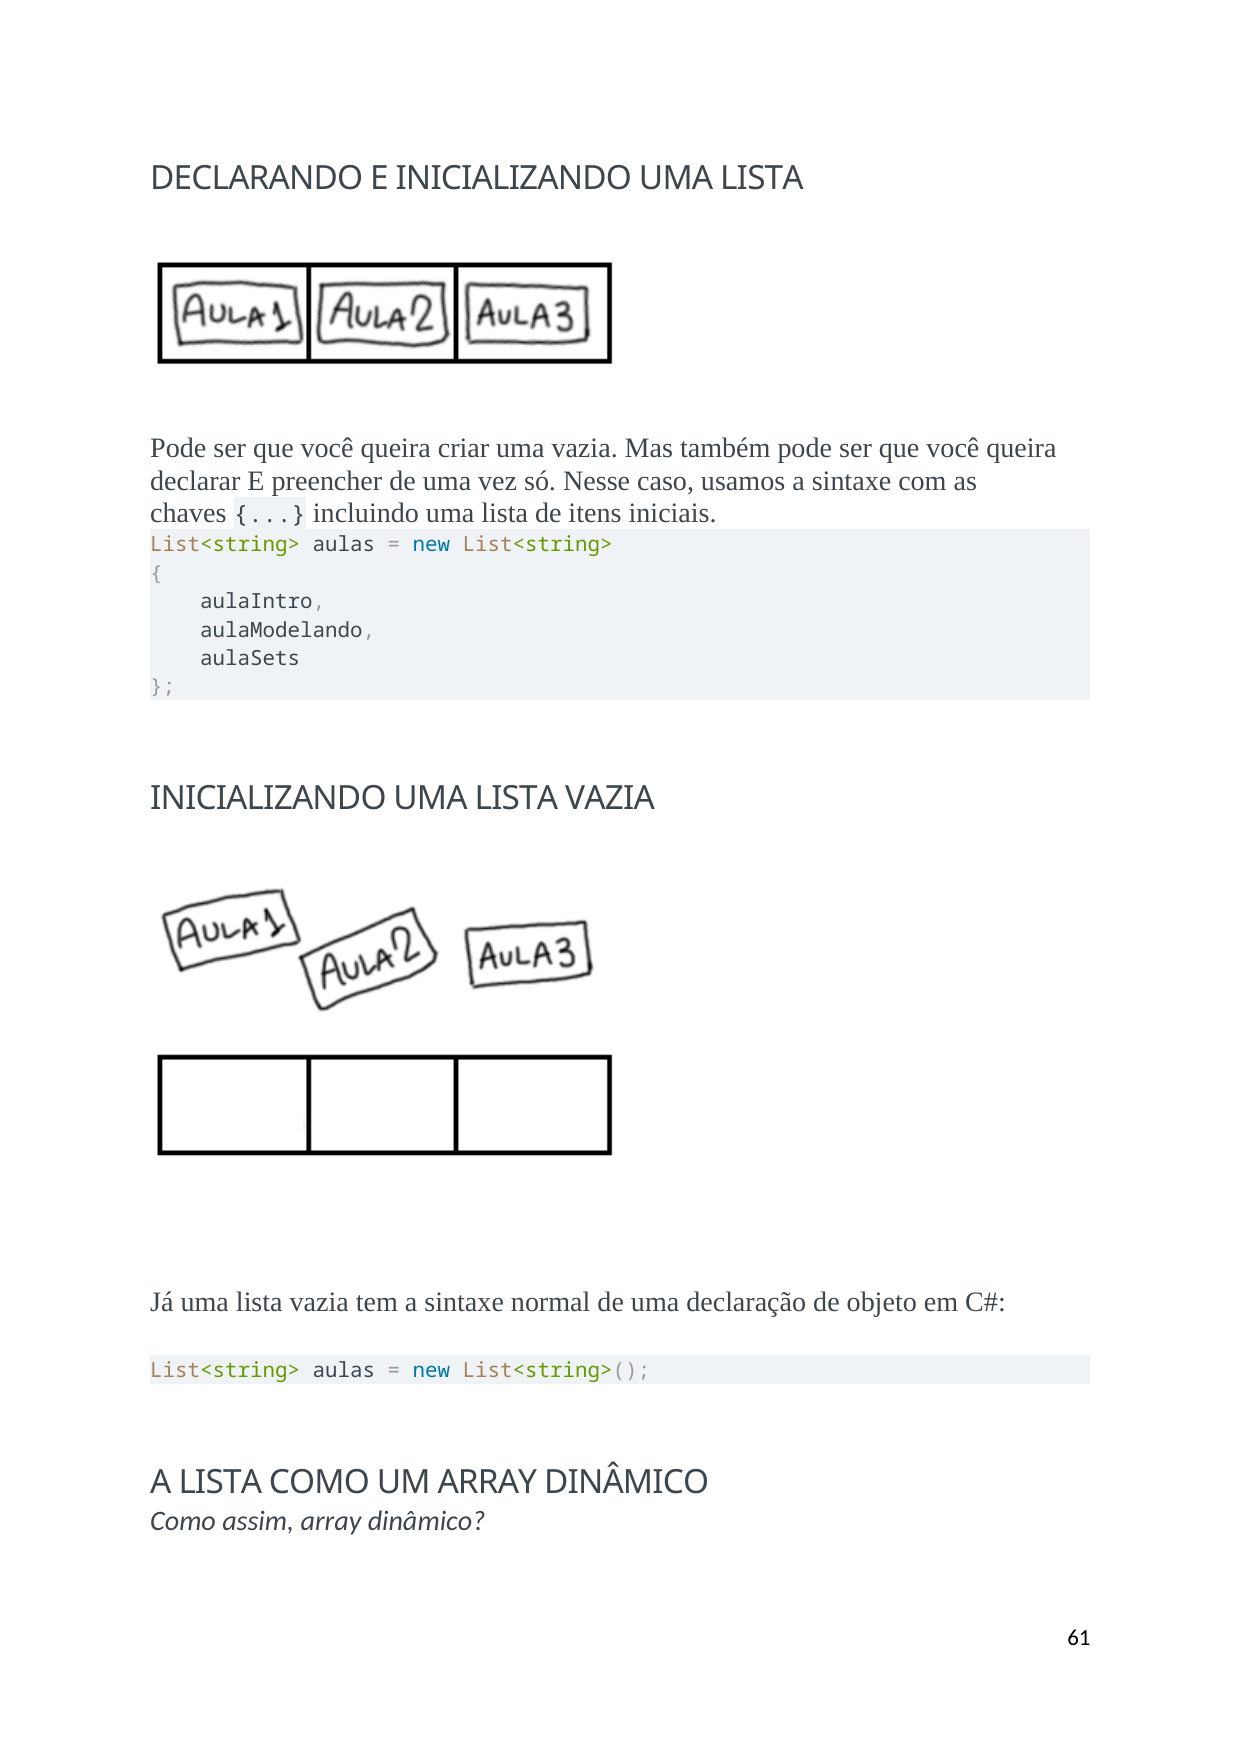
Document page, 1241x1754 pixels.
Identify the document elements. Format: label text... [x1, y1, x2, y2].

text aulaIntro, [150, 586, 1090, 615]
text { [150, 558, 1090, 586]
text Como assim, array dinâmico? [150, 1503, 1090, 1538]
text aulaSets [150, 643, 1090, 672]
text Já uma lista vazia tem a sintaxe normal de uma declaração de objeto em C#: [150, 1285, 1090, 1318]
text List<string> aulas = new List<string>(); [150, 1355, 1090, 1384]
subtitle Inicializando uma lista vazia [150, 770, 1090, 819]
picture [150, 236, 620, 394]
picture [150, 857, 620, 1248]
text aulaModelando, [150, 615, 1090, 643]
subtitle Declarando e inicializando uma lista [150, 150, 1090, 199]
text List<string> aulas = new List<string> [150, 529, 1090, 558]
text Pode ser que você queira criar uma vazia. Mas também pode ser que você queira declarar E preencher de uma vez só. Nesse caso, usamos a sintaxe com as chaves {...} incluindo uma lista de itens iniciais. [150, 431, 1090, 529]
subtitle A lista como um array dinâmico [150, 1454, 1090, 1503]
text }; [150, 672, 1090, 700]
